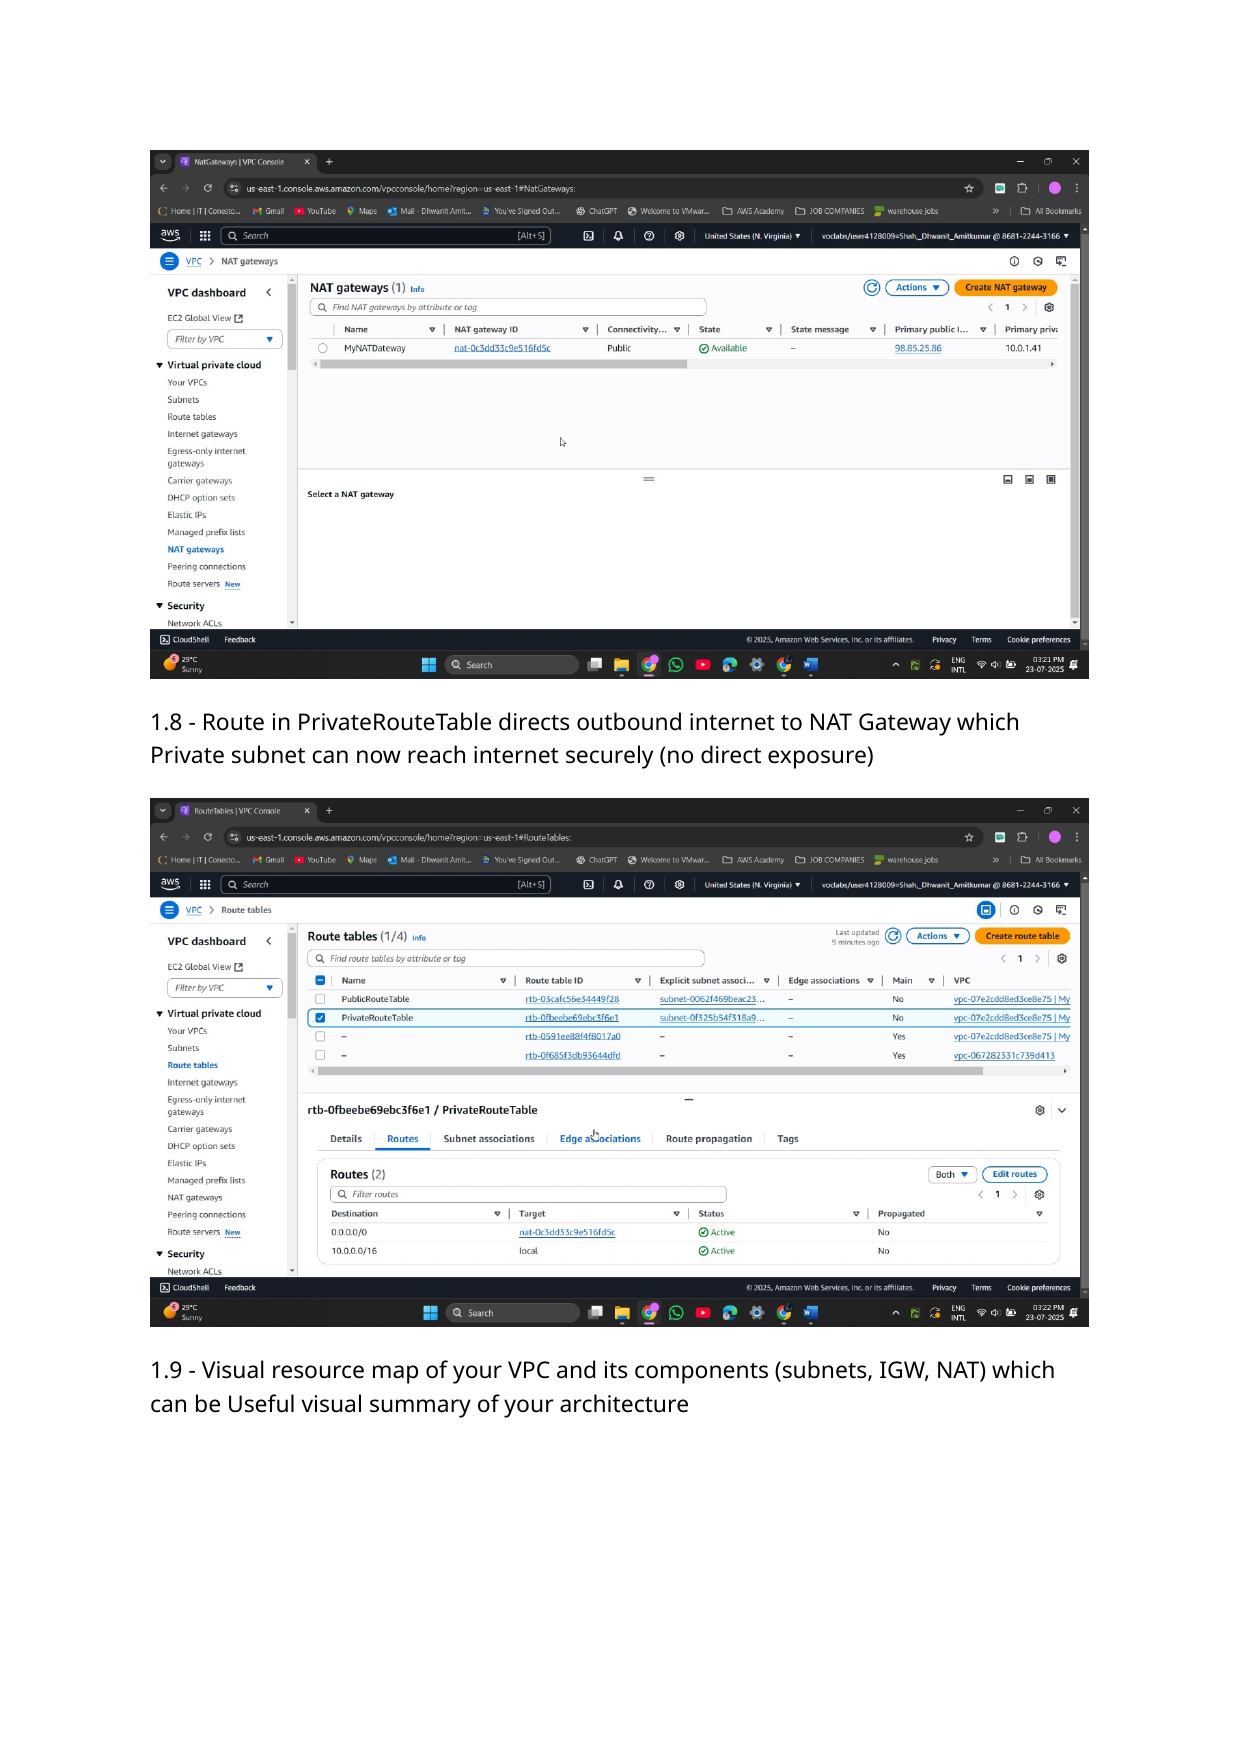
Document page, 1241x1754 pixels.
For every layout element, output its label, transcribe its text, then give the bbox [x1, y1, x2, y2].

text 1.9 - Visual resource map of your VPC and its components (subnets, IGW, NAT) which can be Useful visual summary of your architecture [150, 1354, 1090, 1419]
text 1.8 - Route in PrivateRouteTable directs outbound internet to NAT Gateway which Private subnet can now reach internet securely (no direct exposure) [150, 706, 1090, 771]
picture [150, 798, 1089, 1327]
picture [150, 150, 1089, 679]
